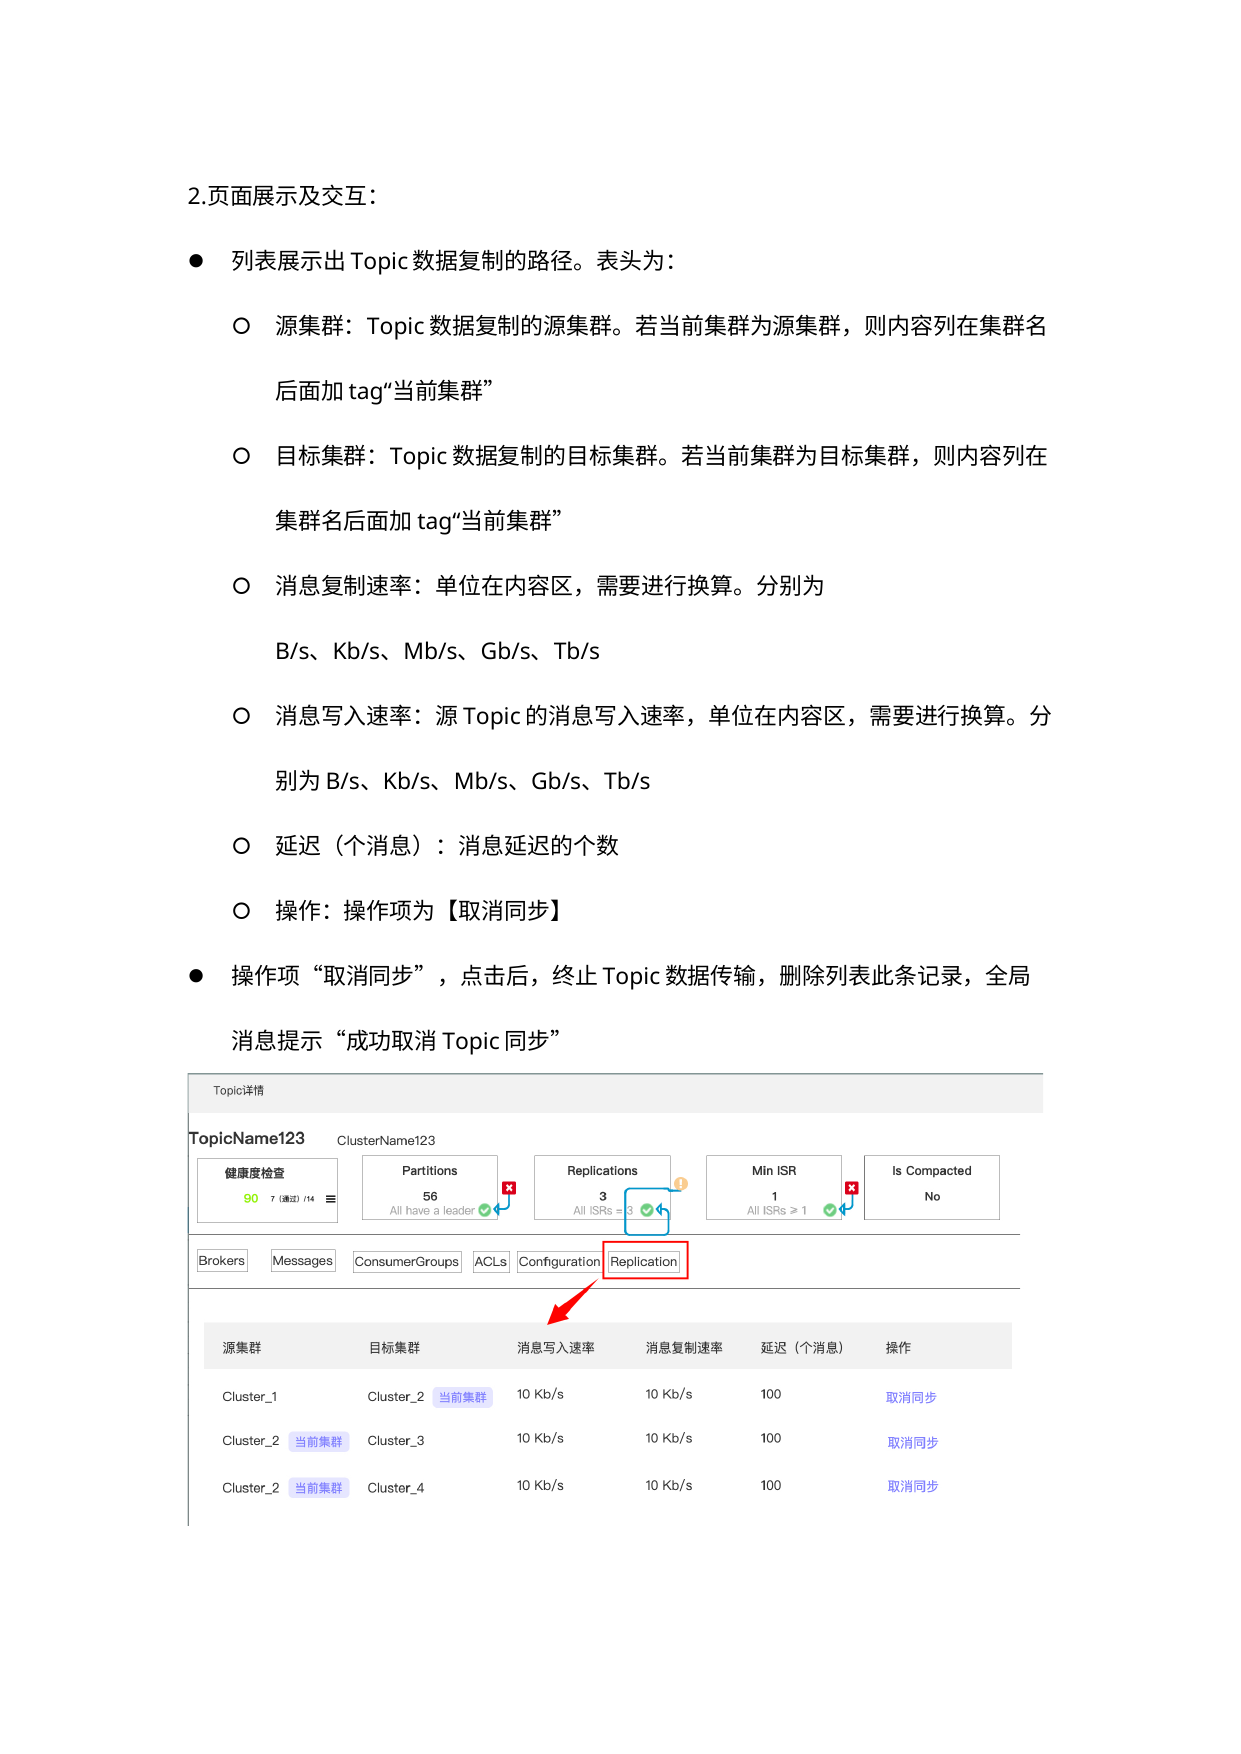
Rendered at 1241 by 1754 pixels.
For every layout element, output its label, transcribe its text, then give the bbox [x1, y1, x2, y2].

list 消息写入速率：源Topic的消息写入速率，单位在内容区，需要进行换算。分别为B/s、Kb/s、Mb/s、Gb/s、Tb/s [231, 682, 1053, 812]
list 源集群：Topic数据复制的源集群。若当前集群为源集群，则内容列在集群名后面加tag“当前集群” [231, 292, 1053, 422]
picture [187, 1073, 1044, 1526]
list 操作：操作项为【取消同步】 [231, 877, 1053, 942]
list 操作项“取消同步”，点击后，终止Topic数据传输，删除列表此条记录，全局消息提示“成功取消Topic同步” [187, 942, 1053, 1072]
list 列表展示出Topic数据复制的路径。表头为： [187, 227, 1053, 292]
list 目标集群：Topic数据复制的目标集群。若当前集群为目标集群，则内容列在集群名后面加tag“当前集群” [231, 422, 1053, 552]
list 延迟（个消息）：消息延迟的个数 [231, 812, 1053, 877]
text 2.页面展示及交互： [187, 162, 1053, 227]
list 消息复制速率：单位在内容区，需要进行换算。分别为B/s、Kb/s、Mb/s、Gb/s、Tb/s [231, 552, 1053, 682]
